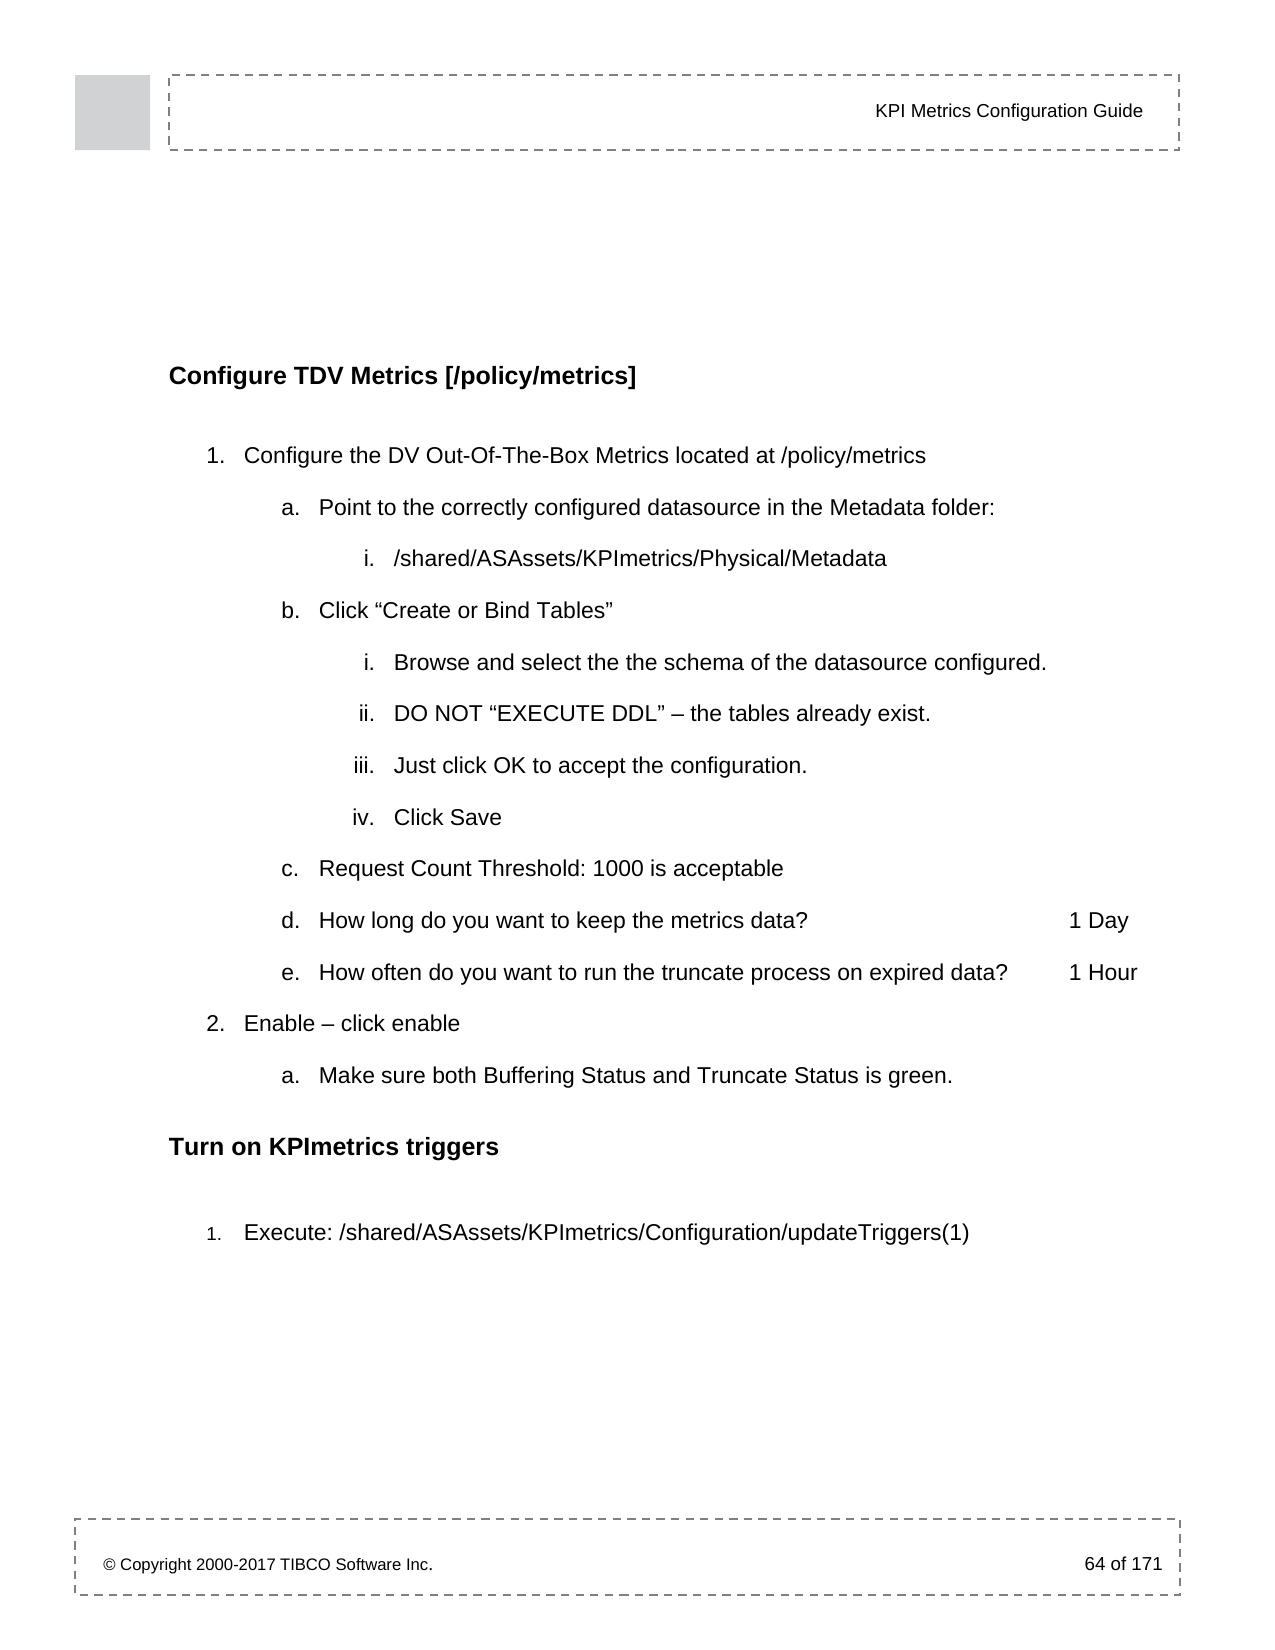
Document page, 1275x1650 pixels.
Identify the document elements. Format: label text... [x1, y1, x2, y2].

list Make sure both Buffering Status and Truncate Status is green. [281, 1062, 1162, 1088]
list Click “Create or Bind Tables” [281, 597, 1162, 623]
list Enable – click enable [206, 1010, 1162, 1037]
list Browse and select the the schema of the datasource configured. [375, 648, 1162, 675]
list Just click OK to accept the configuration. [375, 752, 1162, 778]
list Point to the correctly configured datasource in the Metadata folder: [281, 493, 1162, 520]
subtitle Turn on KPImetrics triggers [169, 1132, 1162, 1161]
list Execute: /shared/ASAssets/KPImetrics/Configuration/updateTriggers(1) [206, 1219, 1162, 1245]
list Request Count Threshold: 1000 is acceptable [281, 855, 1162, 882]
subtitle Configure TDV Metrics [/policy/metrics] [169, 361, 1162, 390]
list Click Save [375, 803, 1162, 830]
list Configure the DV Out-Of-The-Box Metrics located at /policy/metrics [206, 442, 1162, 468]
list How often do you want to run the truncate process on expired data? 1 Hour [281, 958, 1162, 985]
list /shared/ASAssets/KPImetrics/Physical/Metadata [375, 545, 1162, 572]
list DO NOT “EXECUTE DDL” – the tables already exist. [375, 700, 1162, 727]
list How long do you want to keep the metrics data? 1 Day [281, 907, 1162, 933]
